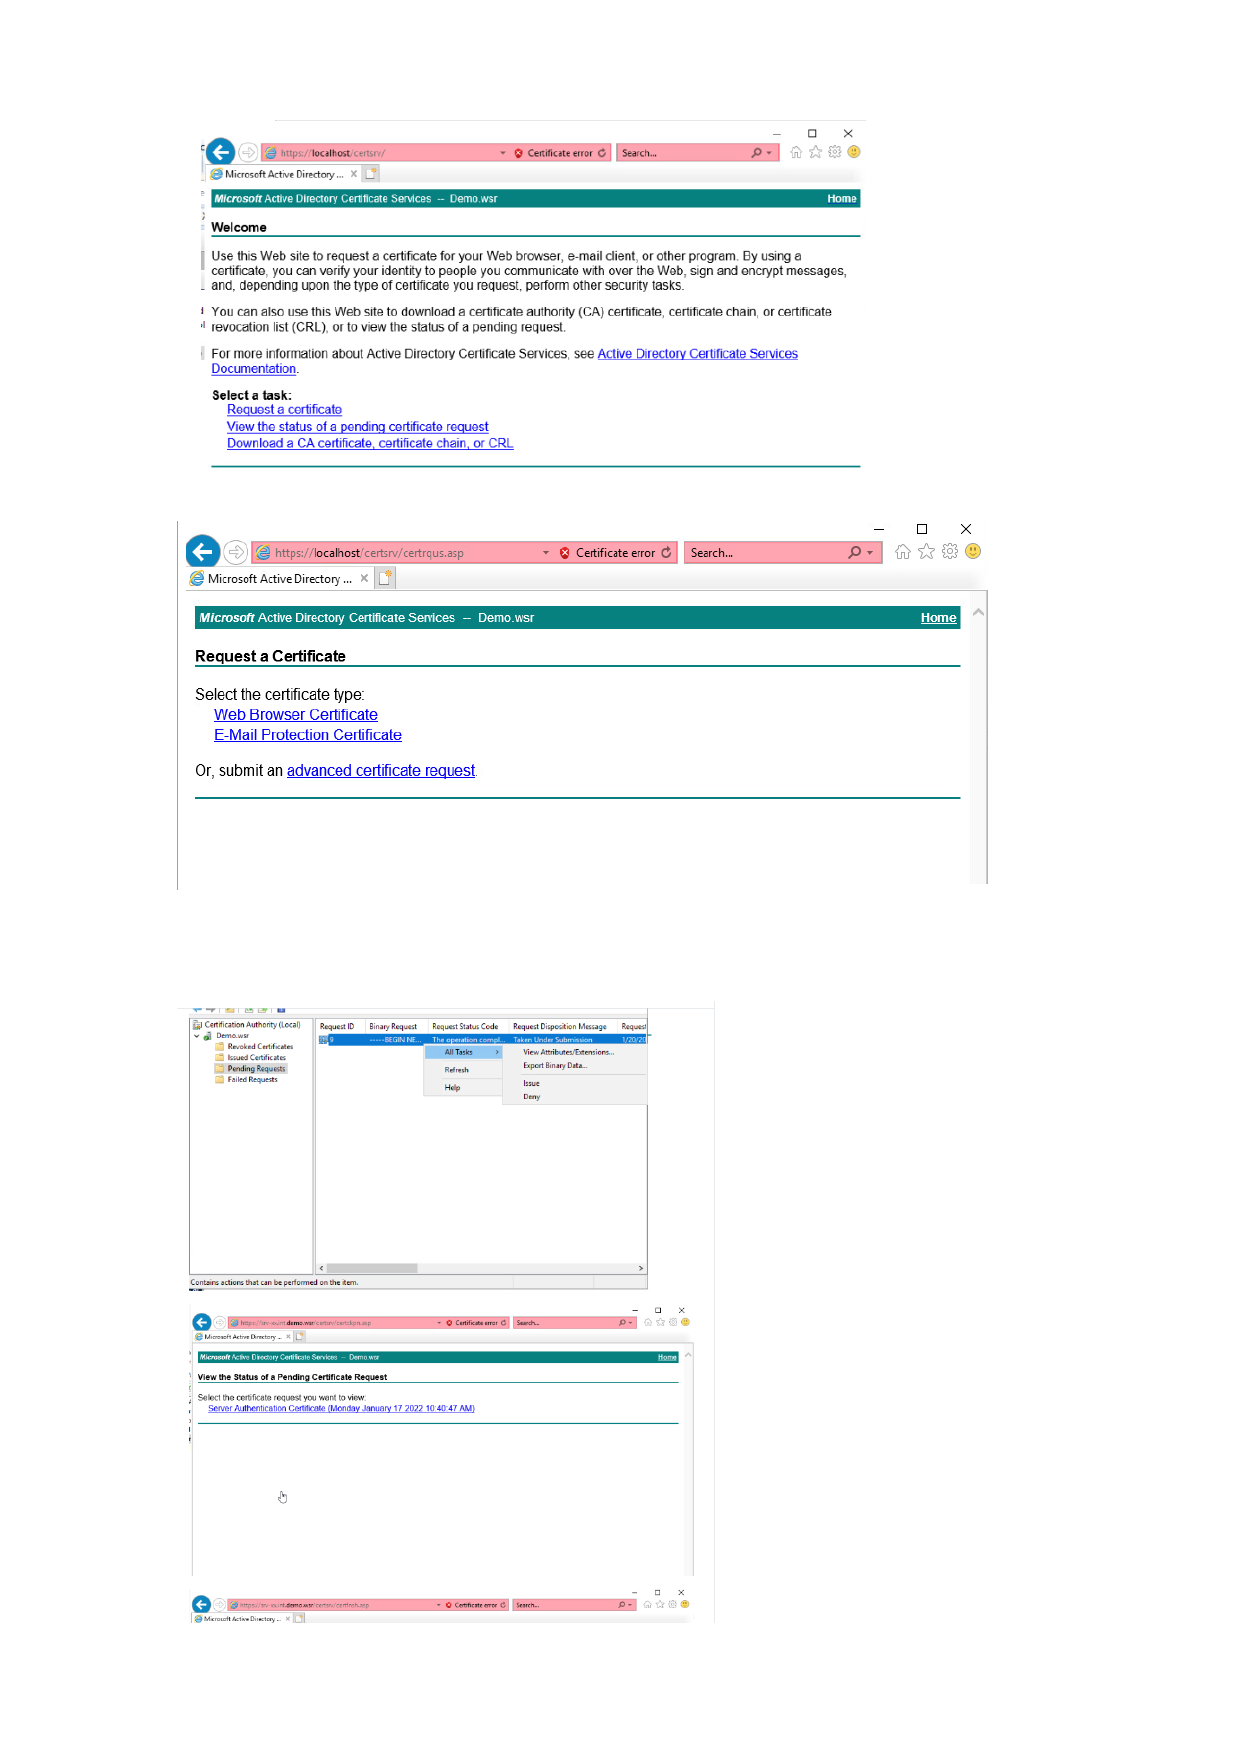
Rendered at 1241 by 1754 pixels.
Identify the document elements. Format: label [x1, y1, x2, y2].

picture [177, 1001, 721, 1623]
picture [177, 118, 867, 480]
picture [177, 521, 1015, 890]
